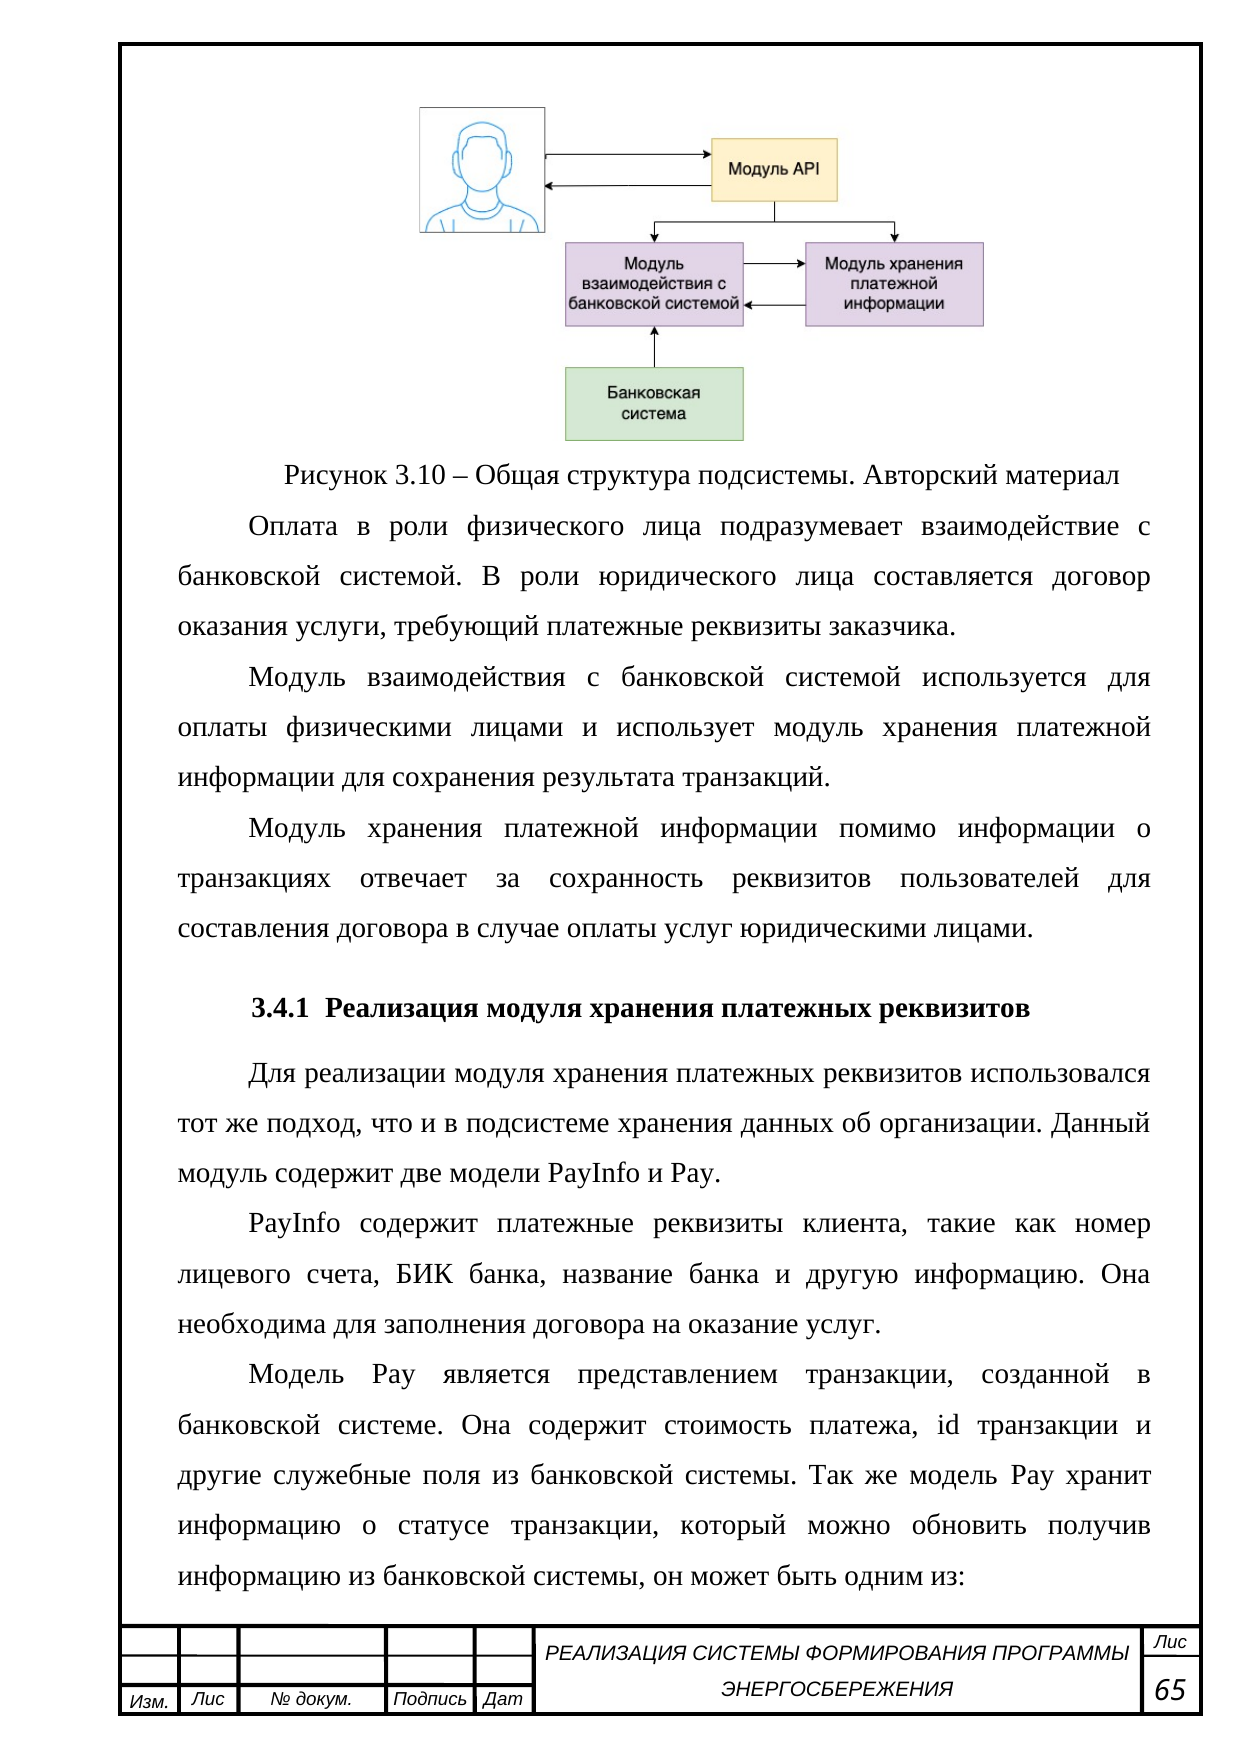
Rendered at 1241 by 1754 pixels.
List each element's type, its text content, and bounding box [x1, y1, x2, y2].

subtitle Реализация модуля хранения платежных реквизитов [177, 990, 1152, 1023]
text Модуль взаимодействия с банковской системой используется для оплаты физическими лицами и использует модуль хранения платежной информации для сохранения результата транзакций. [177, 659, 1152, 793]
text Модуль хранения платежной информации помимо информации о транзакциях отвечает за сохранность реквизитов пользователей для составления договора в случае оплаты услуг юридическими лицами. [177, 810, 1152, 944]
text PayInfo содержит платежные реквизиты клиента, такие как номер лицевого счета, БИК банка, название банка и другую информацию. Она необходима для заполнения договора на оказание услуг. [177, 1206, 1152, 1340]
text Модель Pay является представлением транзакции, созданной в банковской системе. Она содержит стоимость платежа, id транзакции и другие служебные поля из банковской системы. Так же модель Pay хранит информацию о статусе транзакции, который можно обновить получив информацию из банковской системы, он может быть одним из: [177, 1357, 1152, 1591]
picture [419, 107, 985, 441]
text Оплата в роли физического лица подразумевает взаимодействие с банковской системой. В роли юридического лица составляется договор оказания услуги, требующий платежные реквизиты заказчика. [177, 508, 1152, 642]
text Рисунок 3.10 – Общая структура подсистемы. Авторский материал [252, 457, 1152, 491]
text Для реализации модуля хранения платежных реквизитов использовался тот же подход, что и в подсистеме хранения данных об организации. Данный модуль содержит две модели PayInfo и Pay. [177, 1055, 1152, 1189]
